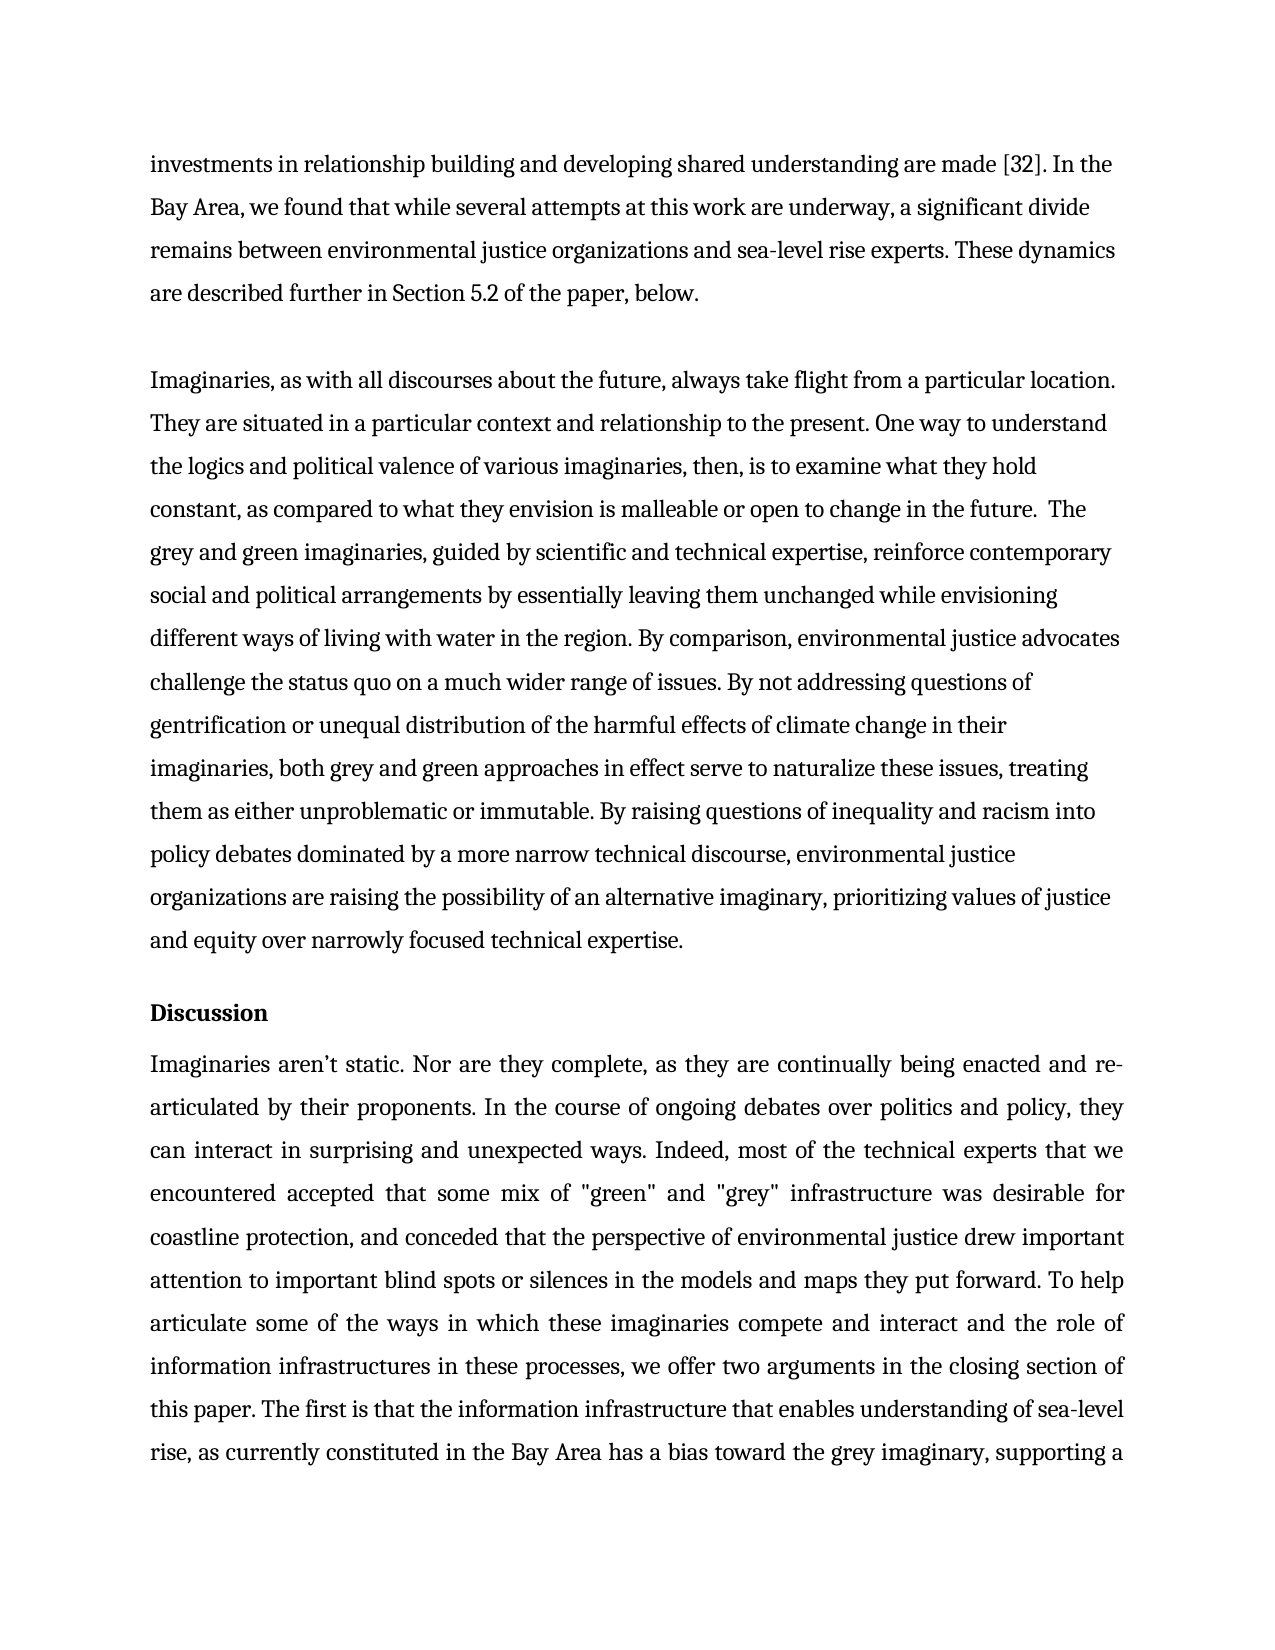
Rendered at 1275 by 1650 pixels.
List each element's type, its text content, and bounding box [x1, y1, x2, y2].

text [150, 150, 1125, 308]
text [150, 1050, 1125, 1467]
text Discussion [150, 998, 1125, 1027]
text Imaginaries, as with all discourses about the future, always take flight from a particular location. They are situated in a particular context and relationship to the present. One way to understand the logics and political valence of various imaginaries, then, is to examine what they hold constant, as compared to what they envision is malleable or open to change in the future. The grey and green imaginaries, guided by scientific and technical expertise, reinforce contemporary social and political arrangements by essentially leaving them unchanged while envisioning different ways of living with water in the region. By comparison, environmental justice advocates challenge the status quo on a much wider range of issues. By not addressing questions of gentrification or unequal distribution of the harmful effects of climate change in their imaginaries, both grey and green approaches in effect serve to naturalize these issues, treating them as either unproblematic or immutable. By raising questions of inequality and racism into policy debates dominated by a more narrow technical discourse, environmental justice organizations are raising the possibility of an alternative imaginary, prioritizing values of justice and equity over narrowly focused technical expertise. [150, 366, 1125, 955]
